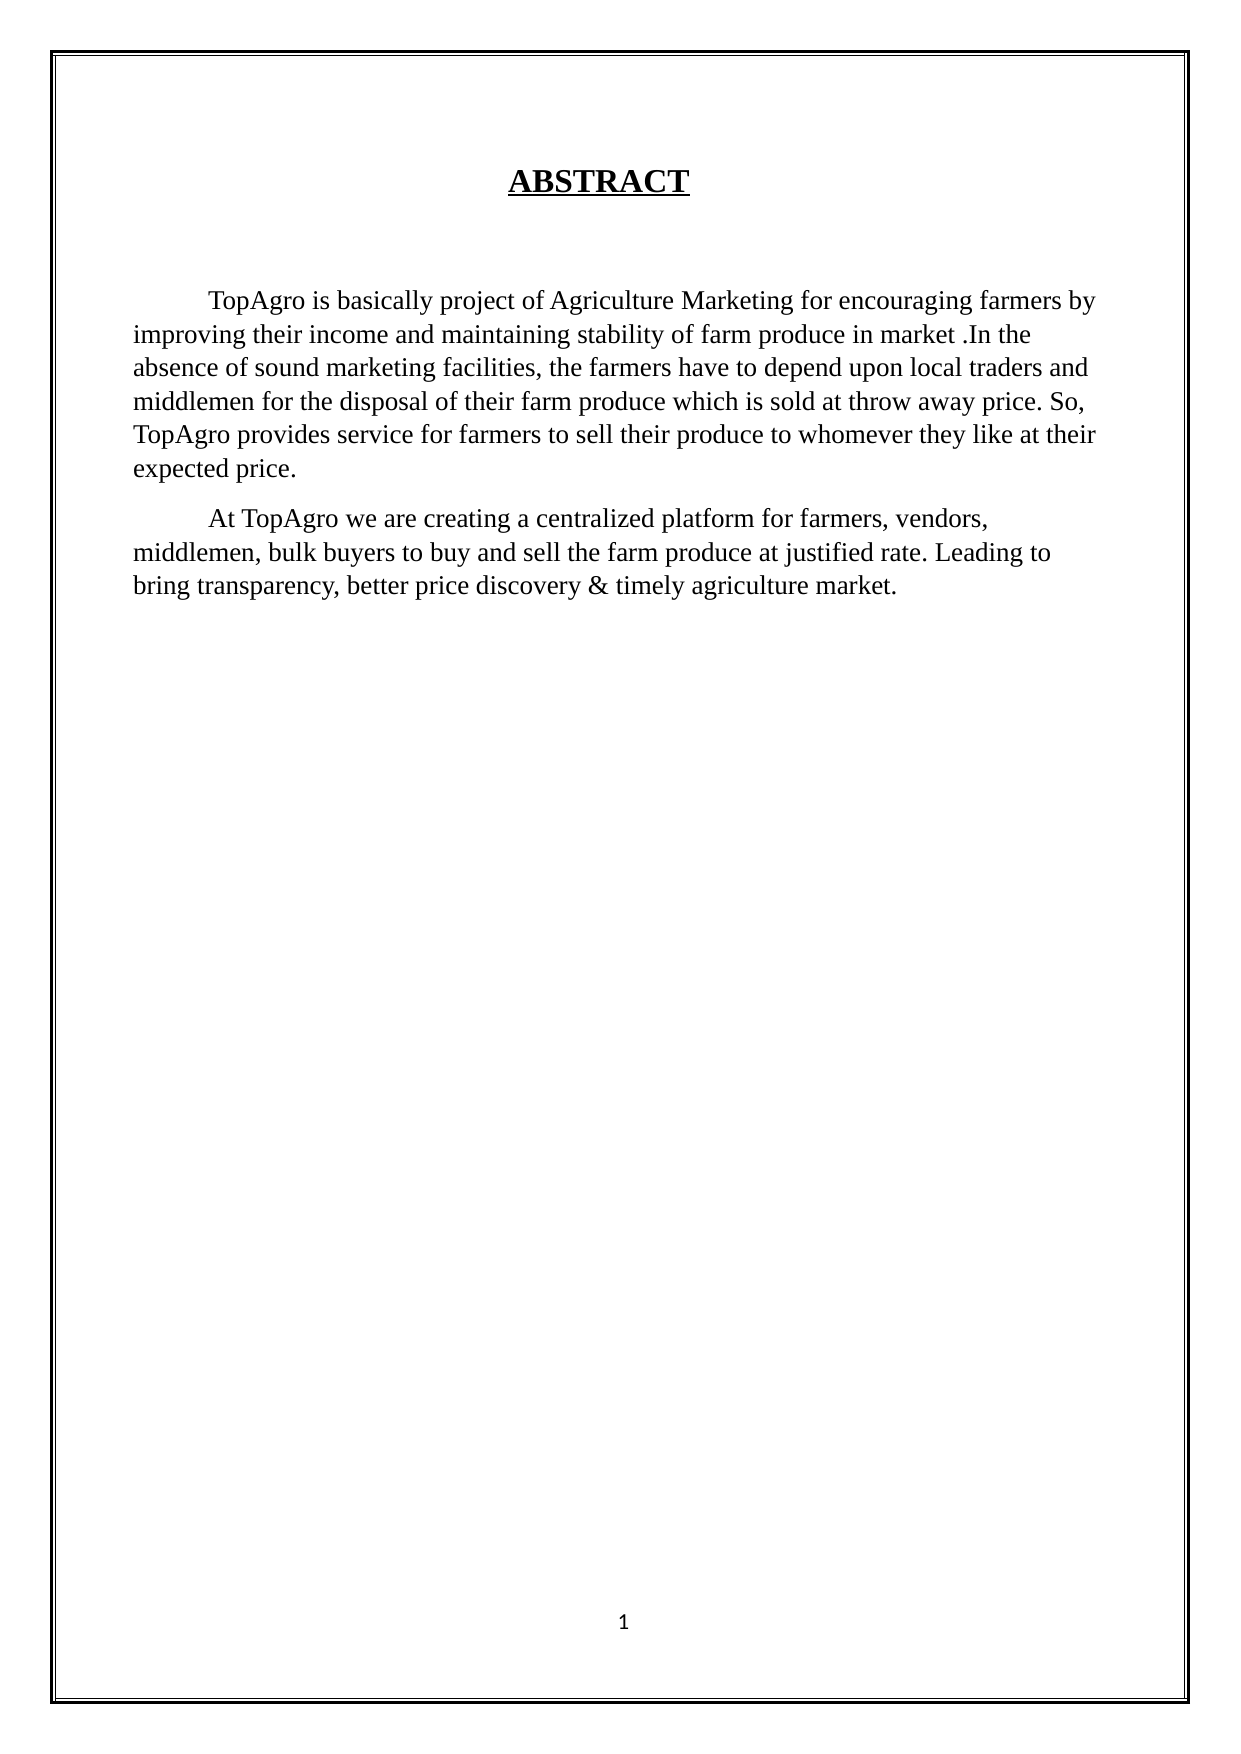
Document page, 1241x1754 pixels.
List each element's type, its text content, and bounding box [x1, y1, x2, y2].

text At TopAgro we are creating a centralized platform for farmers, vendors, middlemen, bulk buyers to buy and sell the farm produce at justified rate. Leading to bring transparency, better price discovery & timely agriculture market. [133, 502, 1114, 600]
text TopAgro is basically project of Agriculture Marketing for encouraging farmers by improving their income and maintaining stability of farm produce in market .In the absence of sound marketing facilities, the farmers have to depend upon local traders and middlemen for the disposal of their farm produce which is sold at throw away price. So, TopAgro provides service for farmers to sell their produce to whomever they like at their expected price. [133, 284, 1114, 483]
text ABSTRACT [433, 161, 1114, 199]
